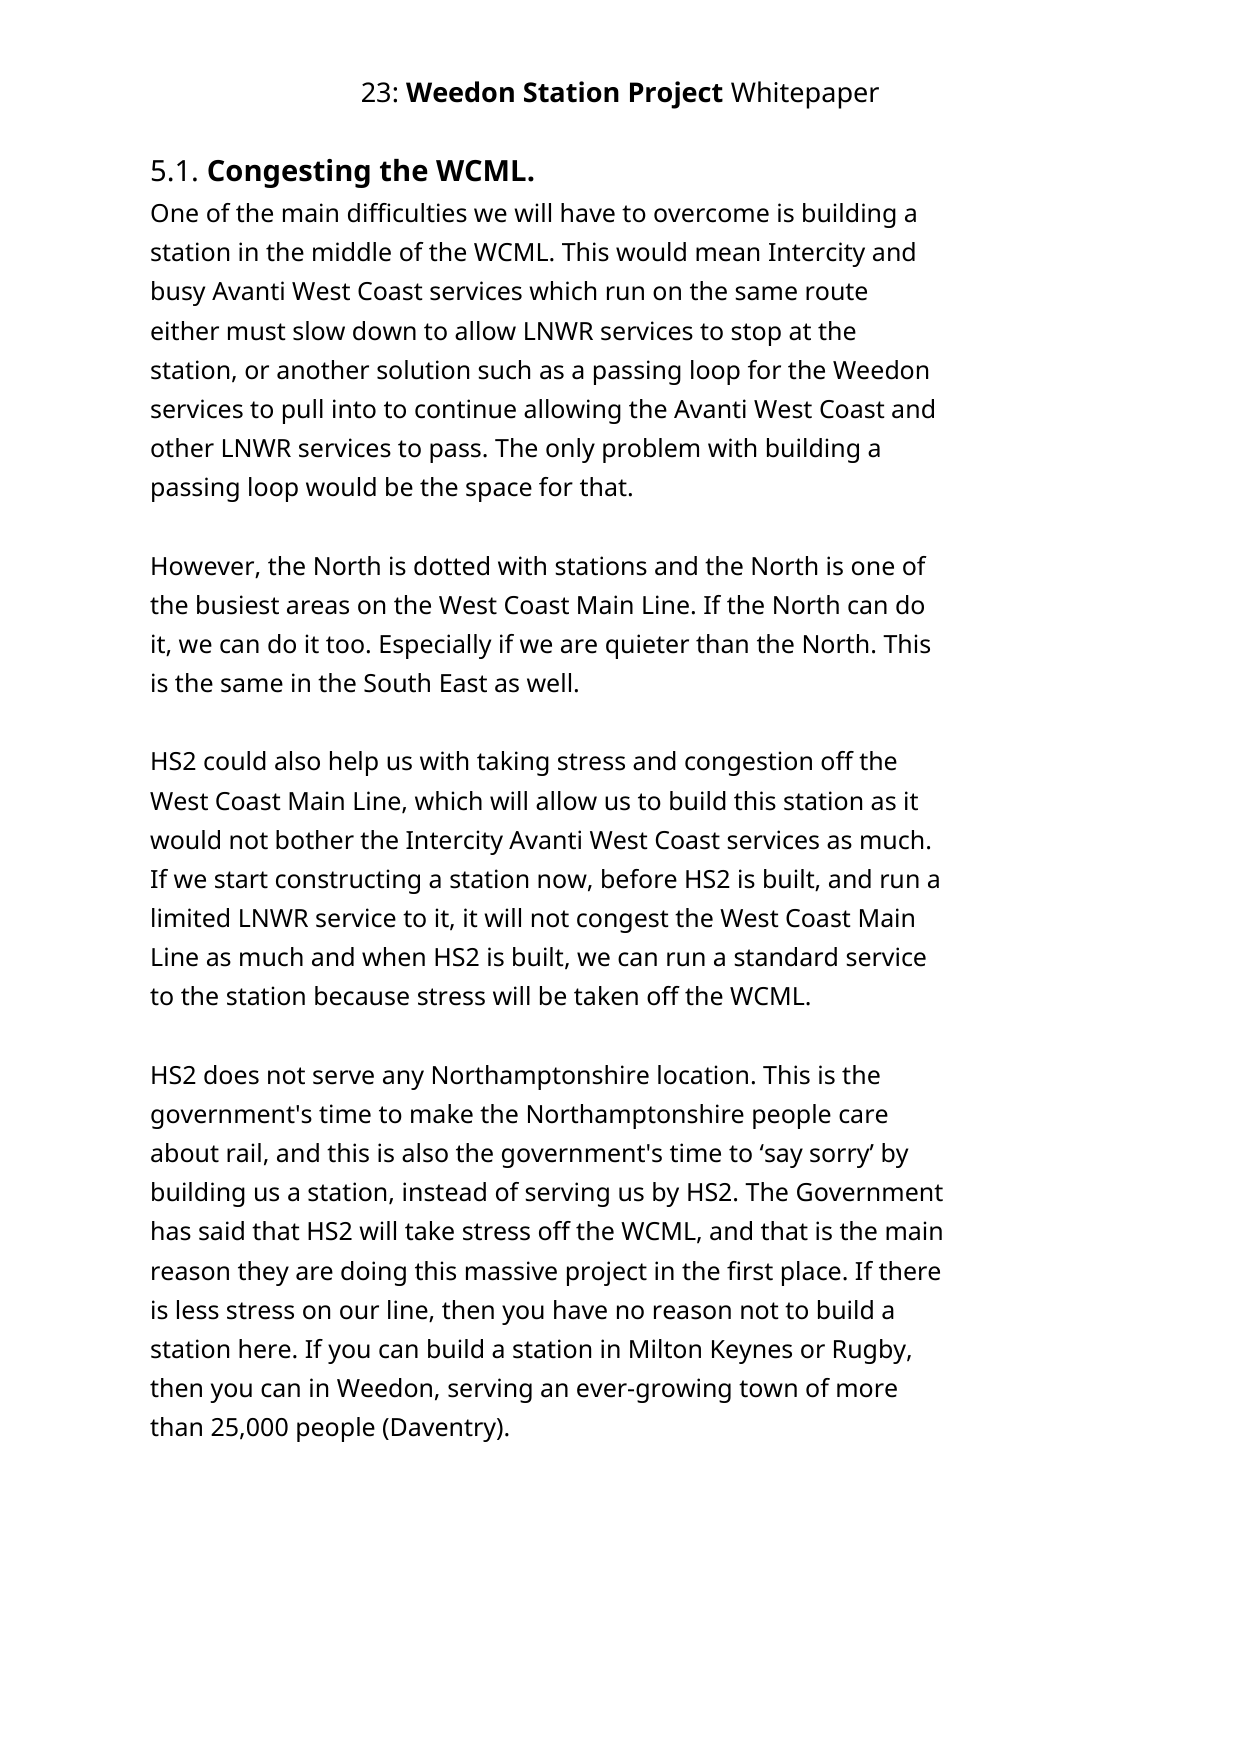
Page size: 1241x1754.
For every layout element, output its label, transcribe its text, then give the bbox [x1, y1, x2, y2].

text 5.1. Congesting the WCML. [150, 150, 944, 190]
text One of the main difficulties we will have to overcome is building a station in the middle of the WCML. This would mean Intercity and busy Avanti West Coast services which run on the same route either must slow down to allow LNWR services to stop at the station, or another solution such as a passing loop for the Weedon services to pull into to continue allowing the Avanti West Coast and other LNWR services to pass. The only problem with building a passing loop would be the space for that. [150, 196, 944, 504]
text However, the North is dotted with stations and the North is one of the busiest areas on the West Coast Main Line. If the North can do it, we can do it too. Especially if we are quieter than the North. This is the same in the South East as well. [150, 548, 944, 700]
text HS2 does not serve any Northamptonshire location. This is the government's time to make the Northamptonshire people care about rail, and this is also the government's time to ‘say sorry’ by building us a station, instead of serving us by HS2. The Government has said that HS2 will take stress off the WCML, and that is the main reason they are doing this massive project in the first place. If there is less stress on our line, then you have no reason not to build a station here. If you can build a station in Milton Keynes or Rugby, then you can in Weedon, serving an ever-growing town of more than 25,000 people (Daventry). [150, 1057, 944, 1444]
text HS2 could also help us with taking stress and congestion off the West Coast Main Line, which will allow us to build this station as it would not bother the Intercity Avanti West Coast services as much. If we start constructing a station now, before HS2 is built, and run a limited LNWR service to it, it will not congest the West Coast Main Line as much and when HS2 is built, we can run a standard service to the station because stress will be taken off the WCML. [150, 744, 944, 1013]
